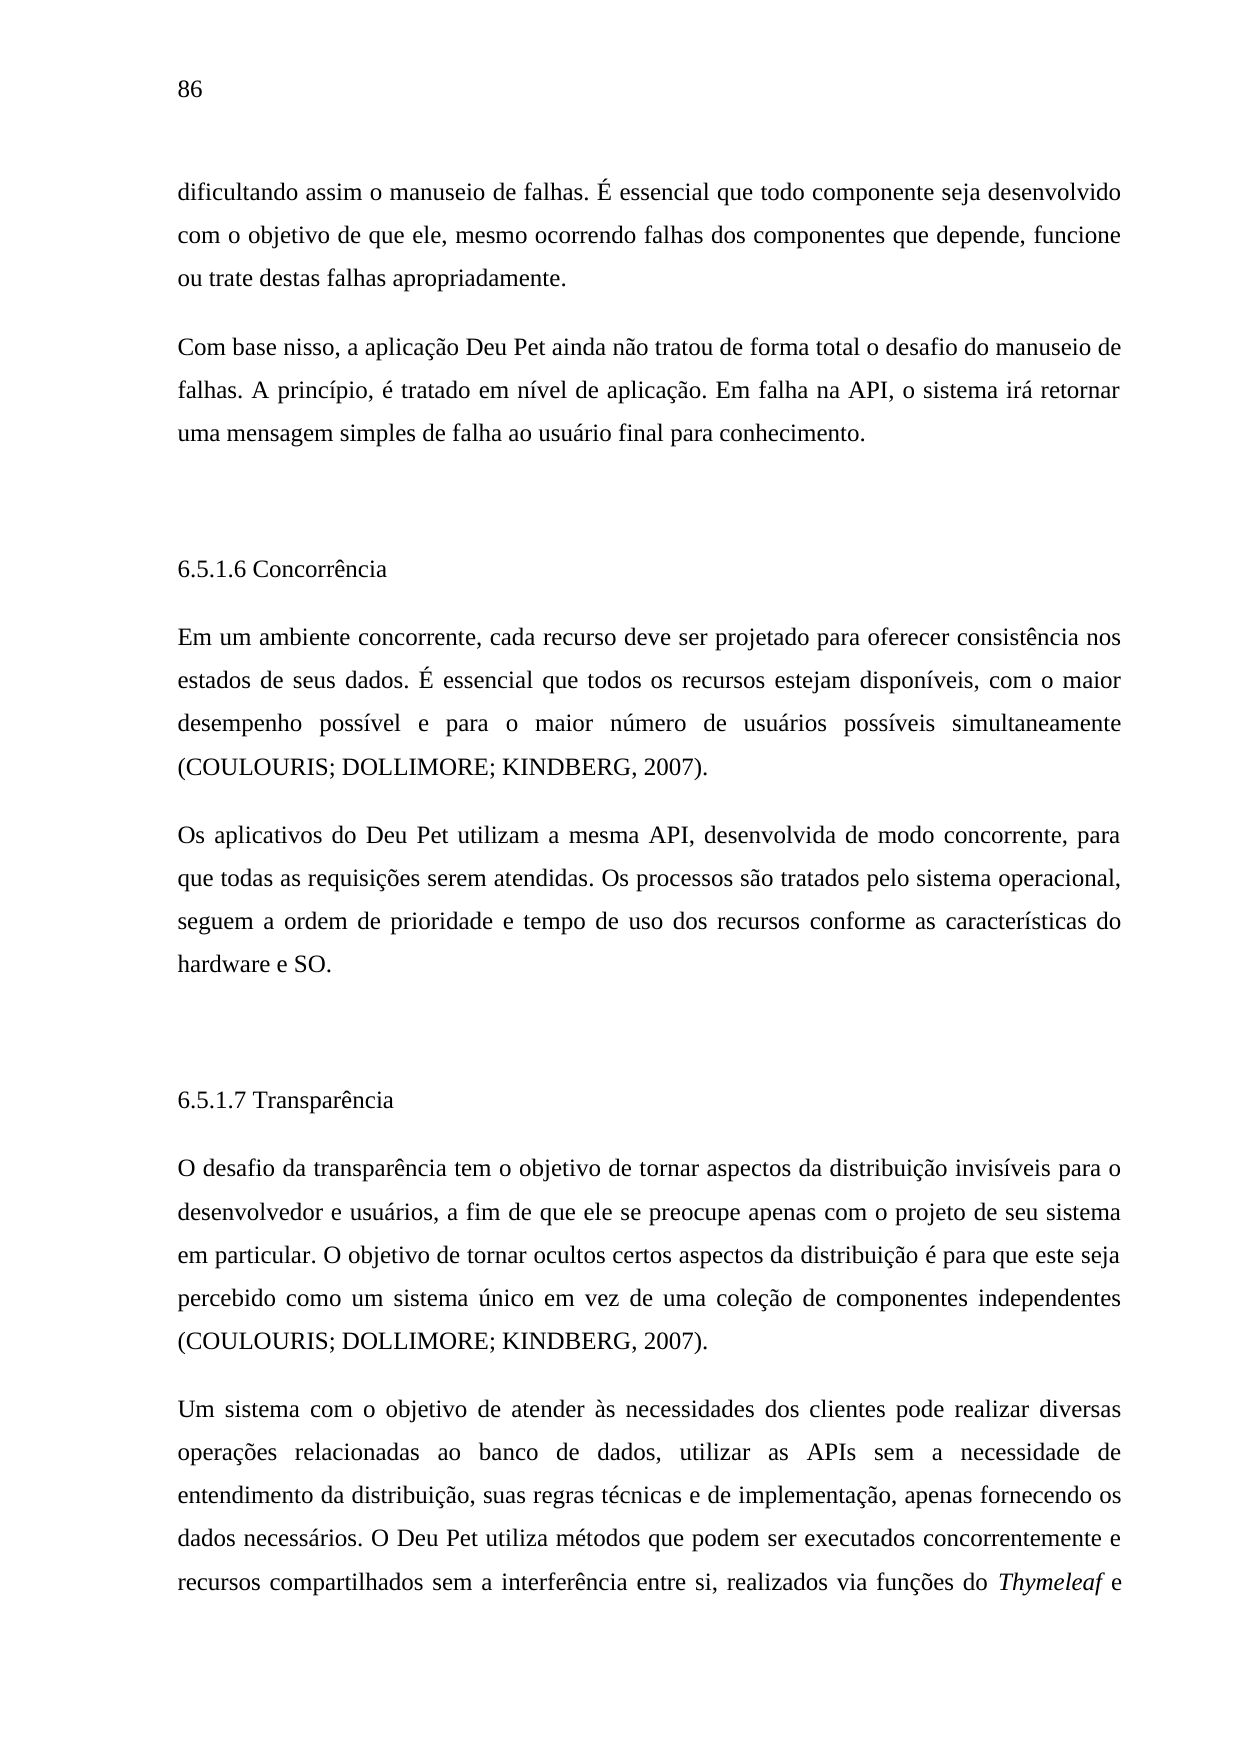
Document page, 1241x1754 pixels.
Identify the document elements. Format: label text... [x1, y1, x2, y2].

text Os aplicativos do Deu Pet utilizam a mesma API, desenvolvida de modo concorrente, para que todas as requisições serem atendidas. Os processos são tratados pelo sistema operacional, seguem a ordem de prioridade e tempo de uso dos recursos conforme as características do hardware e SO. [177, 820, 1122, 978]
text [177, 177, 1122, 292]
text 6.5.1.6 Concorrência [177, 554, 1122, 583]
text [177, 1394, 1122, 1595]
text O desafio da transparência tem o objetivo de tornar aspectos da distribuição invisíveis para o desenvolvedor e usuários, a fim de que ele se preocupe apenas com o projeto de seu sistema em particular. O objetivo de tornar ocultos certos aspectos da distribuição é para que este seja percebido como um sistema único em vez de uma coleção de componentes independentes (COULOURIS; DOLLIMORE; KINDBERG, 2007). [177, 1153, 1122, 1355]
text Em um ambiente concorrente, cada recurso deve ser projetado para oferecer consistência nos estados de seus dados. É essencial que todos os recursos estejam disponíveis, com o maior desempenho possível e para o maior número de usuários possíveis simultaneamente (COULOURIS; DOLLIMORE; KINDBERG, 2007). [177, 622, 1122, 780]
text 6.5.1.7 Transparência [177, 1085, 1122, 1114]
text Com base nisso, a aplicação Deu Pet ainda não tratou de forma total o desafio do manuseio de falhas. A princípio, é tratado em nível de aplicação. Em falha na API, o sistema irá retornar uma mensagem simples de falha ao usuário final para conhecimento. [177, 332, 1122, 447]
